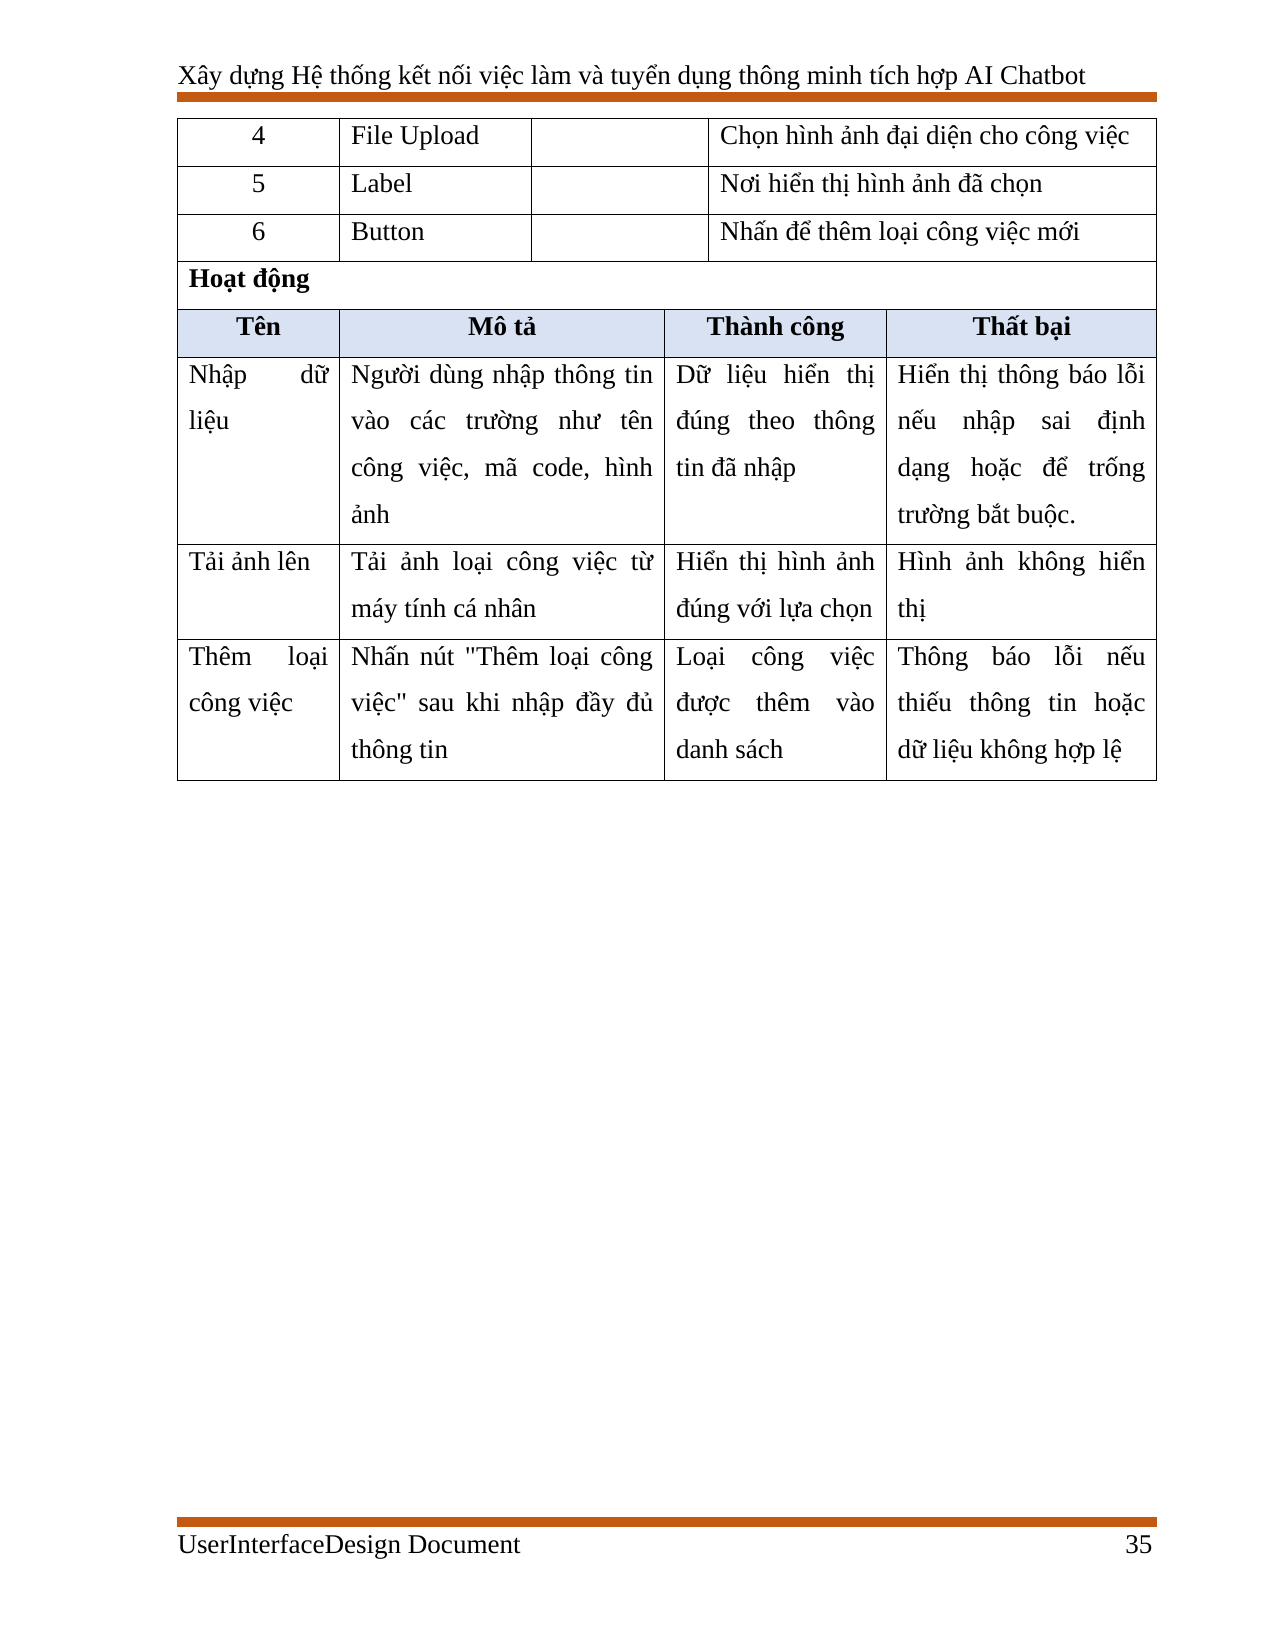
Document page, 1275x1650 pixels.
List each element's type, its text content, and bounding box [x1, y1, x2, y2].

table_cell Hiển thị hình ảnh đúng với lựa chọn [665, 545, 886, 639]
table_cell Dữ liệu hiển thị đúng theo thông tin đã nhập [665, 358, 886, 544]
table_cell Tải ảnh loại công việc từ máy tính cá nhân [340, 545, 664, 639]
table_cell Thông báo lỗi nếu thiếu thông tin hoặc dữ liệu không hợp lệ [887, 640, 1156, 780]
table_cell Thất bại [887, 310, 1156, 357]
table_cell [532, 215, 708, 261]
table_cell 6 [178, 215, 339, 261]
table_cell 4 [178, 119, 339, 166]
table_cell Hiển thị thông báo lỗi nếu nhập sai định dạng hoặc để trống trường bắt buộc. [887, 358, 1156, 544]
table_cell Tên [178, 310, 339, 357]
table_cell File Upload [340, 119, 531, 166]
table_cell [532, 167, 708, 213]
table_cell Button [340, 215, 531, 261]
table_cell Mô tả [340, 310, 664, 357]
table_cell Tải ảnh lên [178, 545, 339, 639]
table_cell Nhấn nút "Thêm loại công việc" sau khi nhập đầy đủ thông tin [340, 640, 664, 780]
table_cell Người dùng nhập thông tin vào các trường như tên công việc, mã code, hình ảnh [340, 358, 664, 544]
table_cell 5 [178, 167, 339, 213]
table_cell Thêm loại công việc [178, 640, 339, 780]
table_cell Nhấn để thêm loại công việc mới [709, 215, 1156, 261]
table_cell Nhập dữ liệu [178, 358, 339, 544]
table_cell Hoạt động [178, 262, 1156, 309]
table_cell Thành công [665, 310, 886, 357]
table_cell Hình ảnh không hiển thị [887, 545, 1156, 639]
table_cell Label [340, 167, 531, 213]
table_cell Chọn hình ảnh đại diện cho công việc [709, 119, 1156, 166]
table_cell Loại công việc được thêm vào danh sách [665, 640, 886, 780]
table_cell Nơi hiển thị hình ảnh đã chọn [709, 167, 1156, 213]
table_cell [532, 119, 708, 166]
